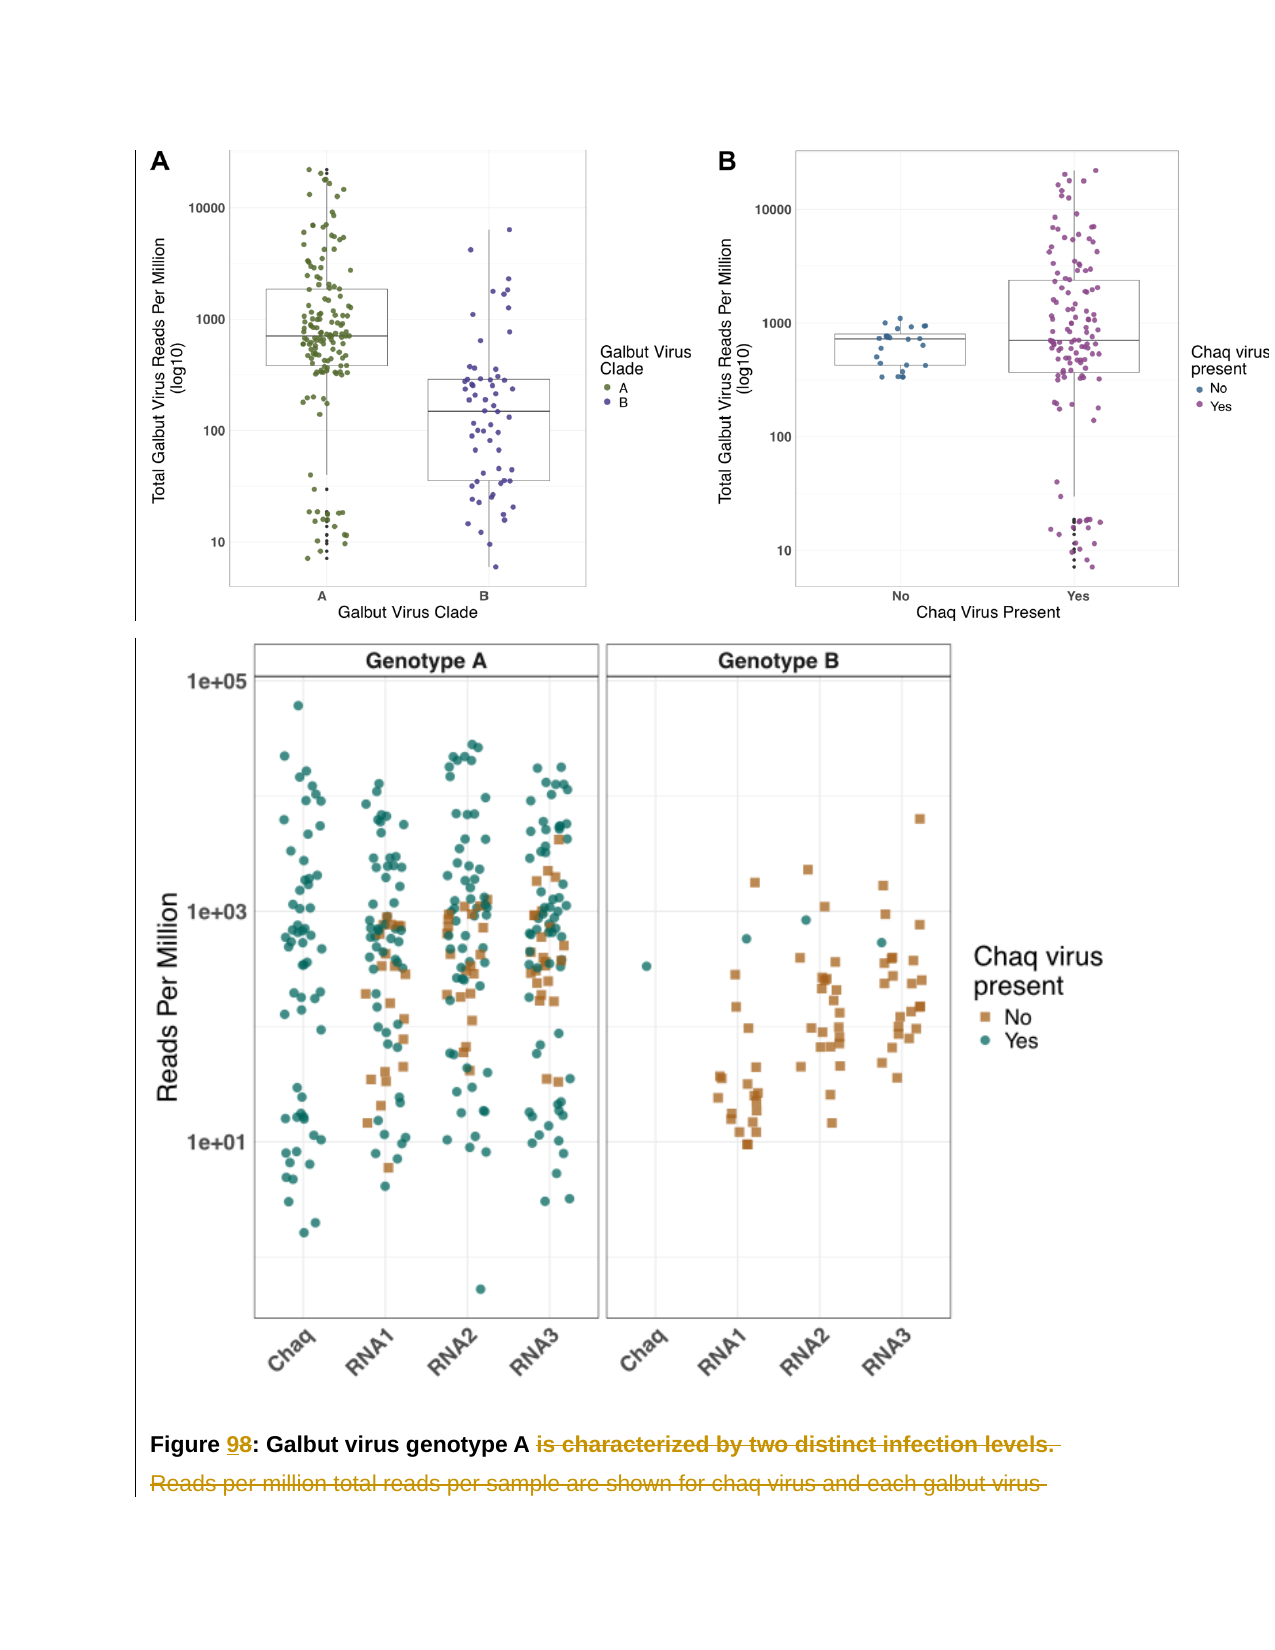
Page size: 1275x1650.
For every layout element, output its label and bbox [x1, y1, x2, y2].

text [150, 1418, 1125, 1497]
picture [150, 637, 1125, 1418]
picture [150, 150, 1269, 621]
